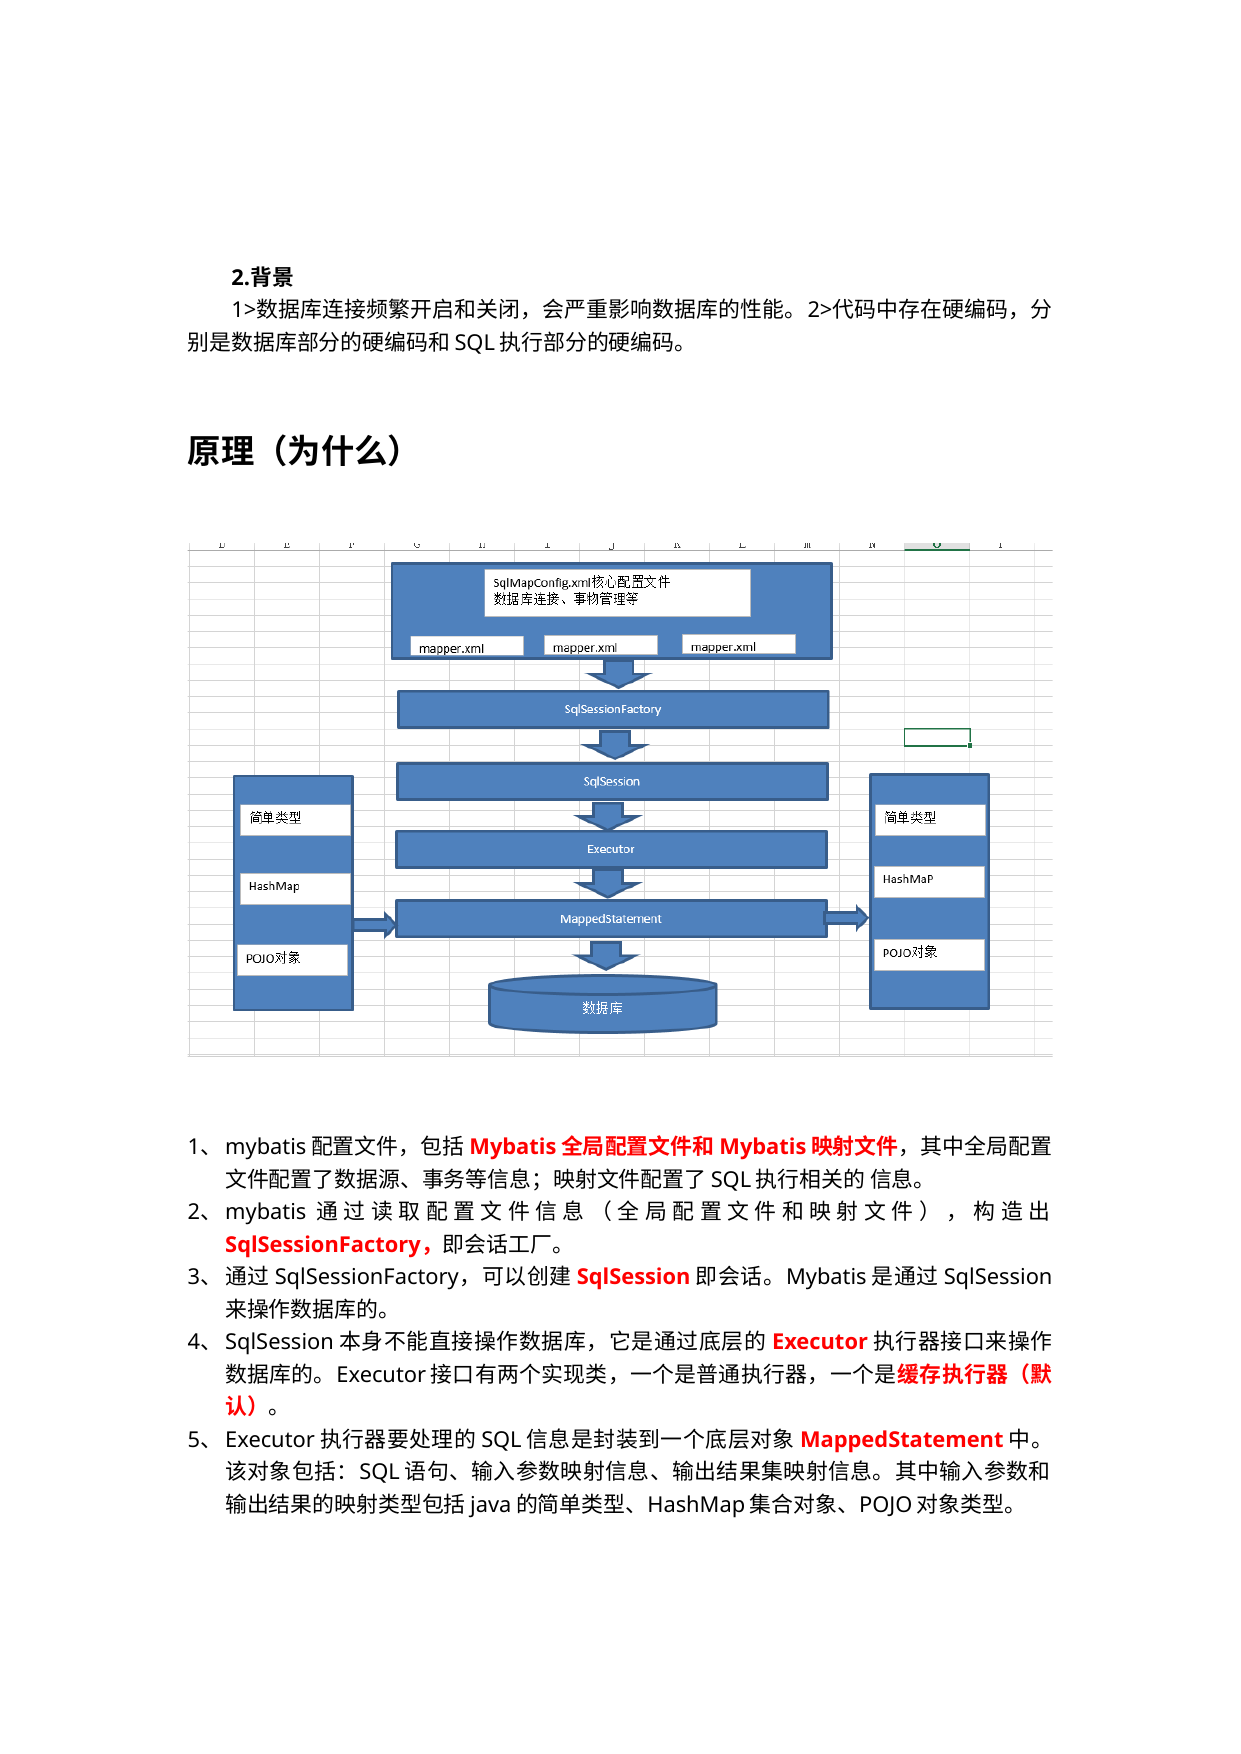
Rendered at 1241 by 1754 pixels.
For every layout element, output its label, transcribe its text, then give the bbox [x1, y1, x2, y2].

picture [187, 543, 1053, 1057]
subtitle 原理（为什么） [187, 417, 1053, 482]
text 2.背景 [187, 259, 1053, 292]
list mybatis配置文件，包括Mybatis全局配置文件和Mybatis映射文件，其中全局配置文件配置了数据源、事务等信息；映射文件配置了SQL执行相关的 信息。 [187, 1129, 1053, 1194]
list 通过SqlSessionFactory，可以创建SqlSession即会话。Mybatis是通过SqlSession来操作数据库的。 [187, 1259, 1053, 1324]
list Executor执行器要处理的SQL信息是封装到一个底层对象MappedStatement中。该对象包括：SQL语句、输入参数映射信息、输出结果集映射信息。其中输入参数和输出结果的映射类型包括java的简单类型、HashMap集合对象、POJO对象类型。 [187, 1421, 1053, 1519]
list SqlSession本身不能直接操作数据库，它是通过底层的Executor执行器接口来操作数据库的。Executor接口有两个实现类，一个是普通执行器，一个是缓存执行器（默认）。 [187, 1324, 1053, 1421]
text 1>数据库连接频繁开启和关闭，会严重影响数据库的性能。2>代码中存在硬编码，分别是数据库部分的硬编码和SQL执行部分的硬编码。 [187, 292, 1053, 357]
list mybatis通过读取配置文件信息（全局配置文件和映射文件），构造出SqlSessionFactory，即会话工厂。 [187, 1194, 1053, 1259]
